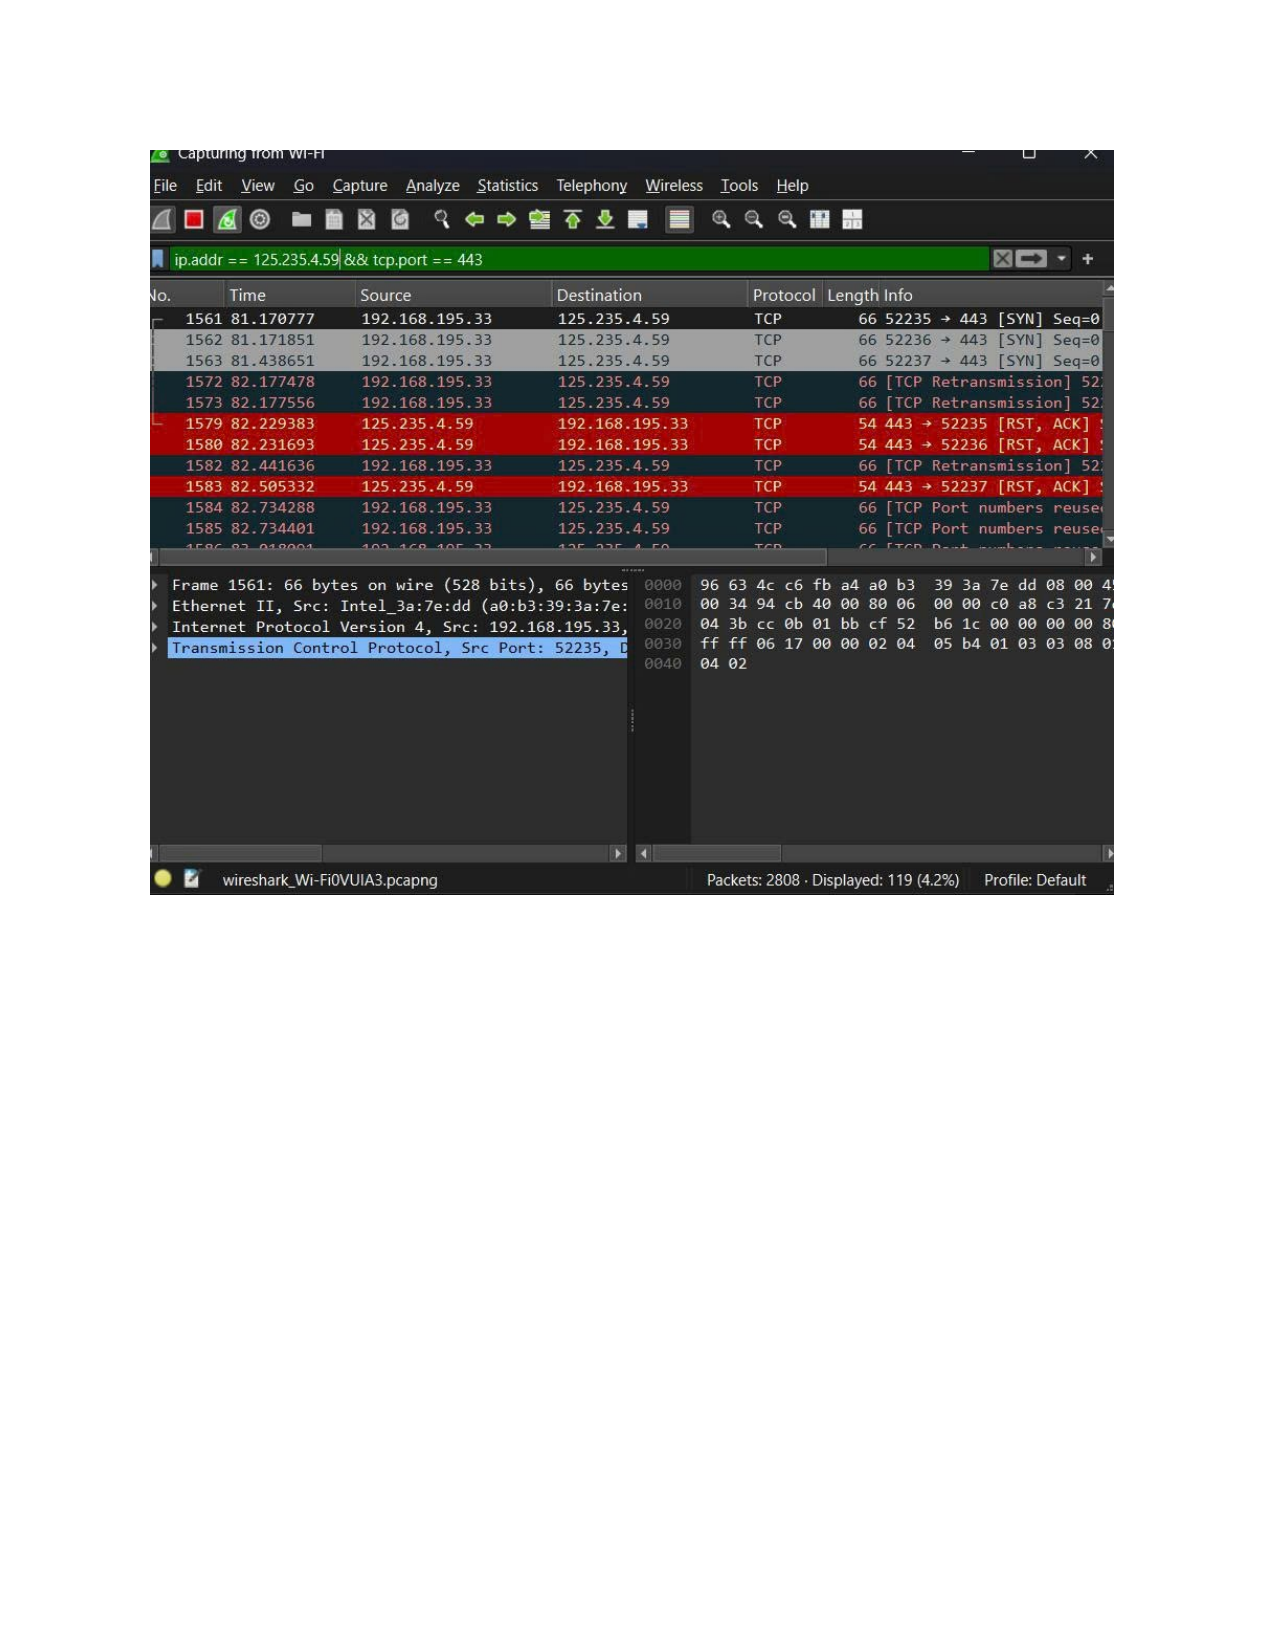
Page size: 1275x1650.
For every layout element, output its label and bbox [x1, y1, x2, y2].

picture [150, 150, 1114, 895]
